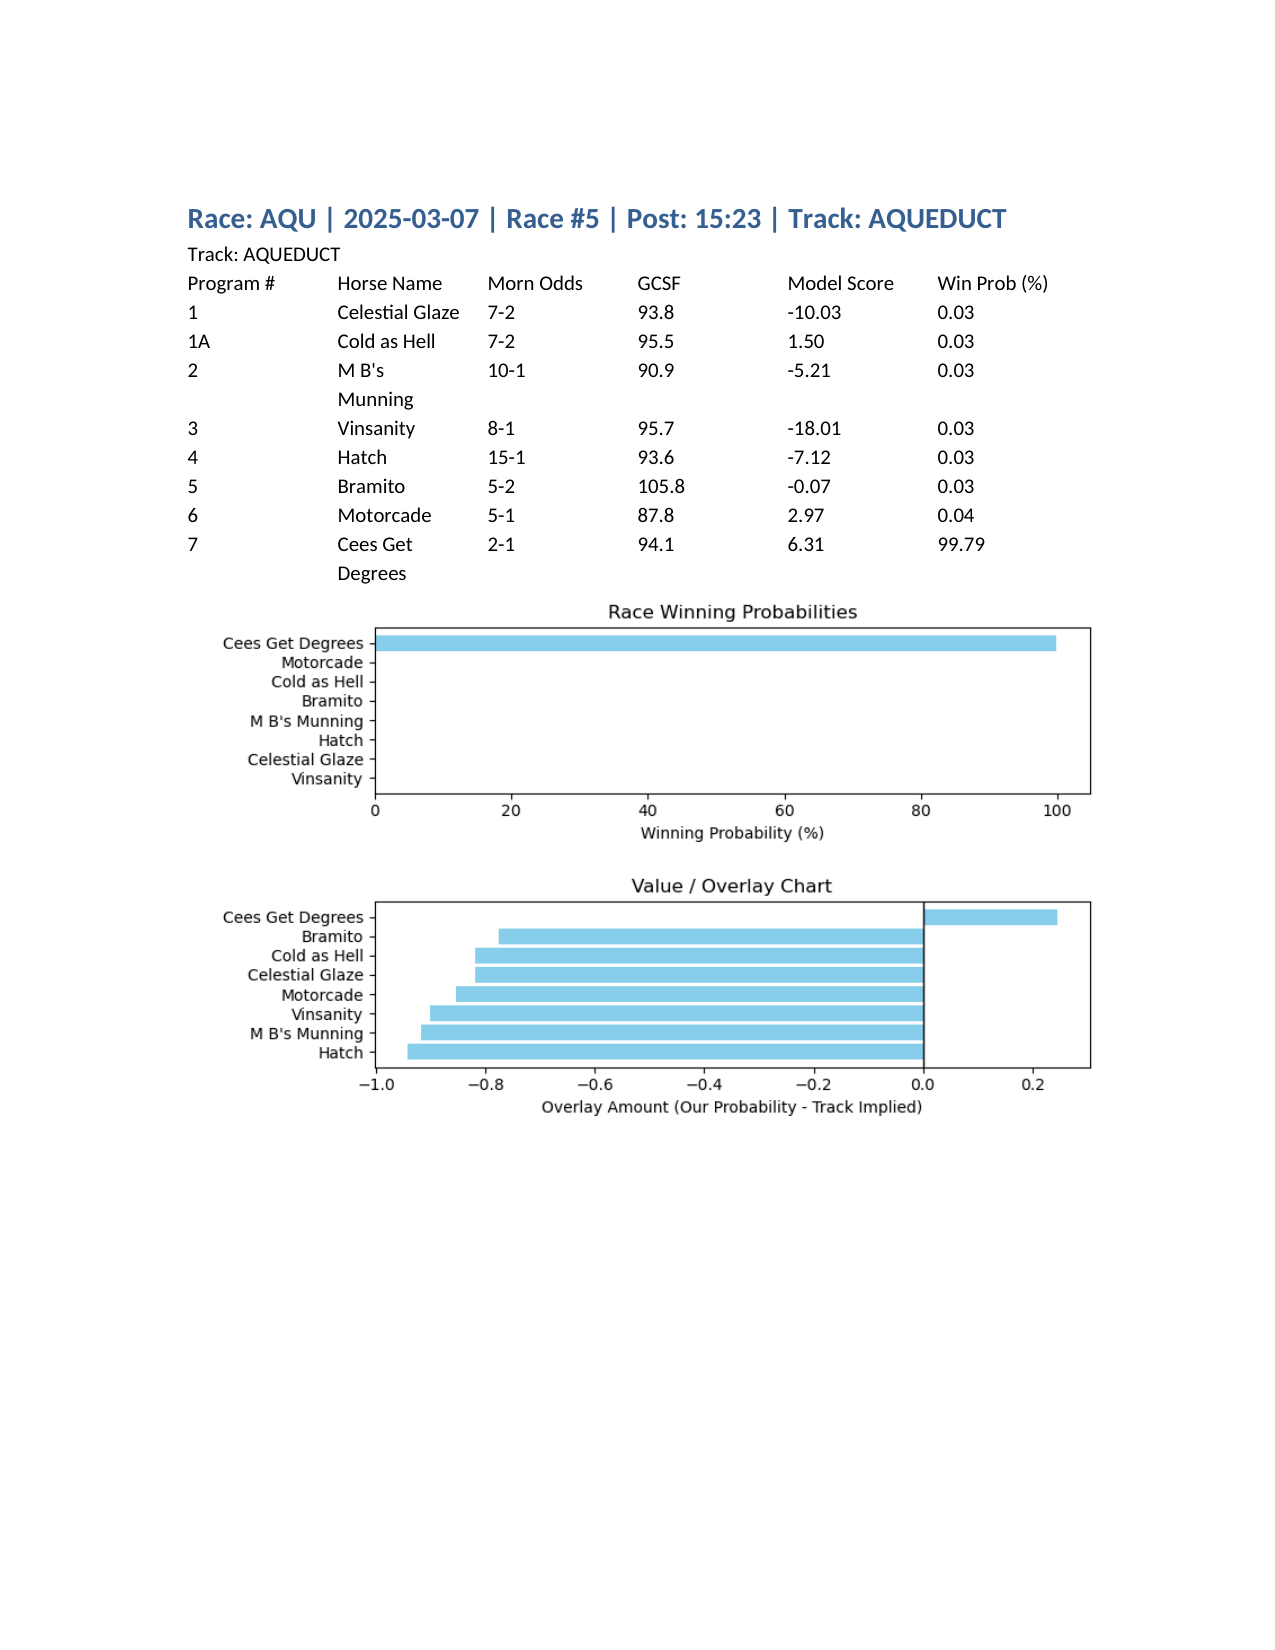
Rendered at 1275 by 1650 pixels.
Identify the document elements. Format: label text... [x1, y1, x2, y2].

table_cell 10-1 [476, 357, 626, 415]
table_cell 99.79 [926, 531, 1076, 589]
table_cell 4 [176, 444, 326, 473]
table_cell -5.21 [776, 357, 926, 415]
table_cell 1 [176, 299, 326, 328]
table_cell 95.7 [626, 415, 776, 444]
table_cell 0.03 [926, 444, 1076, 473]
table_header Program # [176, 270, 326, 299]
table_cell Hatch [326, 444, 476, 473]
table_cell 90.9 [626, 357, 776, 415]
table_cell Cees Get Degrees [326, 531, 476, 589]
table_cell 6 [176, 502, 326, 531]
table_cell 0.03 [926, 473, 1076, 502]
table_cell 87.8 [626, 502, 776, 531]
table_cell 0.03 [926, 299, 1076, 328]
table_cell 8-1 [476, 415, 626, 444]
table_cell -7.12 [776, 444, 926, 473]
table_cell 5-1 [476, 502, 626, 531]
picture [206, 589, 1107, 859]
table_cell 0.03 [926, 357, 1076, 415]
table_cell 6.31 [776, 531, 926, 589]
table_cell 7-2 [476, 328, 626, 357]
table_cell 105.8 [626, 473, 776, 502]
table_cell 15-1 [476, 444, 626, 473]
table_header Win Prob (%) [926, 270, 1076, 299]
table_header GCSF [626, 270, 776, 299]
table_cell 7 [176, 531, 326, 589]
table_cell 7-2 [476, 299, 626, 328]
picture [206, 862, 1107, 1133]
table_header Horse Name [326, 270, 476, 299]
table_cell Vinsanity [326, 415, 476, 444]
table_cell 5-2 [476, 473, 626, 502]
table_cell Bramito [326, 473, 476, 502]
table_cell 0.03 [926, 415, 1076, 444]
text Track: AQUEDUCT [187, 241, 1087, 266]
table_cell 93.6 [626, 444, 776, 473]
table_cell Cold as Hell [326, 328, 476, 357]
table_cell 3 [176, 415, 326, 444]
table_cell 1A [176, 328, 326, 357]
table_cell M B's Munning [326, 357, 476, 415]
table_header Model Score [776, 270, 926, 299]
table_cell 0.03 [926, 328, 1076, 357]
table_cell 2-1 [476, 531, 626, 589]
table_cell 2.97 [776, 502, 926, 531]
table_cell 5 [176, 473, 326, 502]
table_cell 95.5 [626, 328, 776, 357]
table_cell Motorcade [326, 502, 476, 531]
table_cell Celestial Glaze [326, 299, 476, 328]
table_cell 1.50 [776, 328, 926, 357]
table_cell -0.07 [776, 473, 926, 502]
subtitle Race: AQU | 2025-03-07 | Race #5 | Post: 15:23 | Track: AQUEDUCT [187, 200, 1087, 236]
table_cell 0.04 [926, 502, 1076, 531]
table_cell -10.03 [776, 299, 926, 328]
table_cell -18.01 [776, 415, 926, 444]
table_cell 94.1 [626, 531, 776, 589]
table_cell 93.8 [626, 299, 776, 328]
table_header Morn Odds [476, 270, 626, 299]
table_cell 2 [176, 357, 326, 415]
